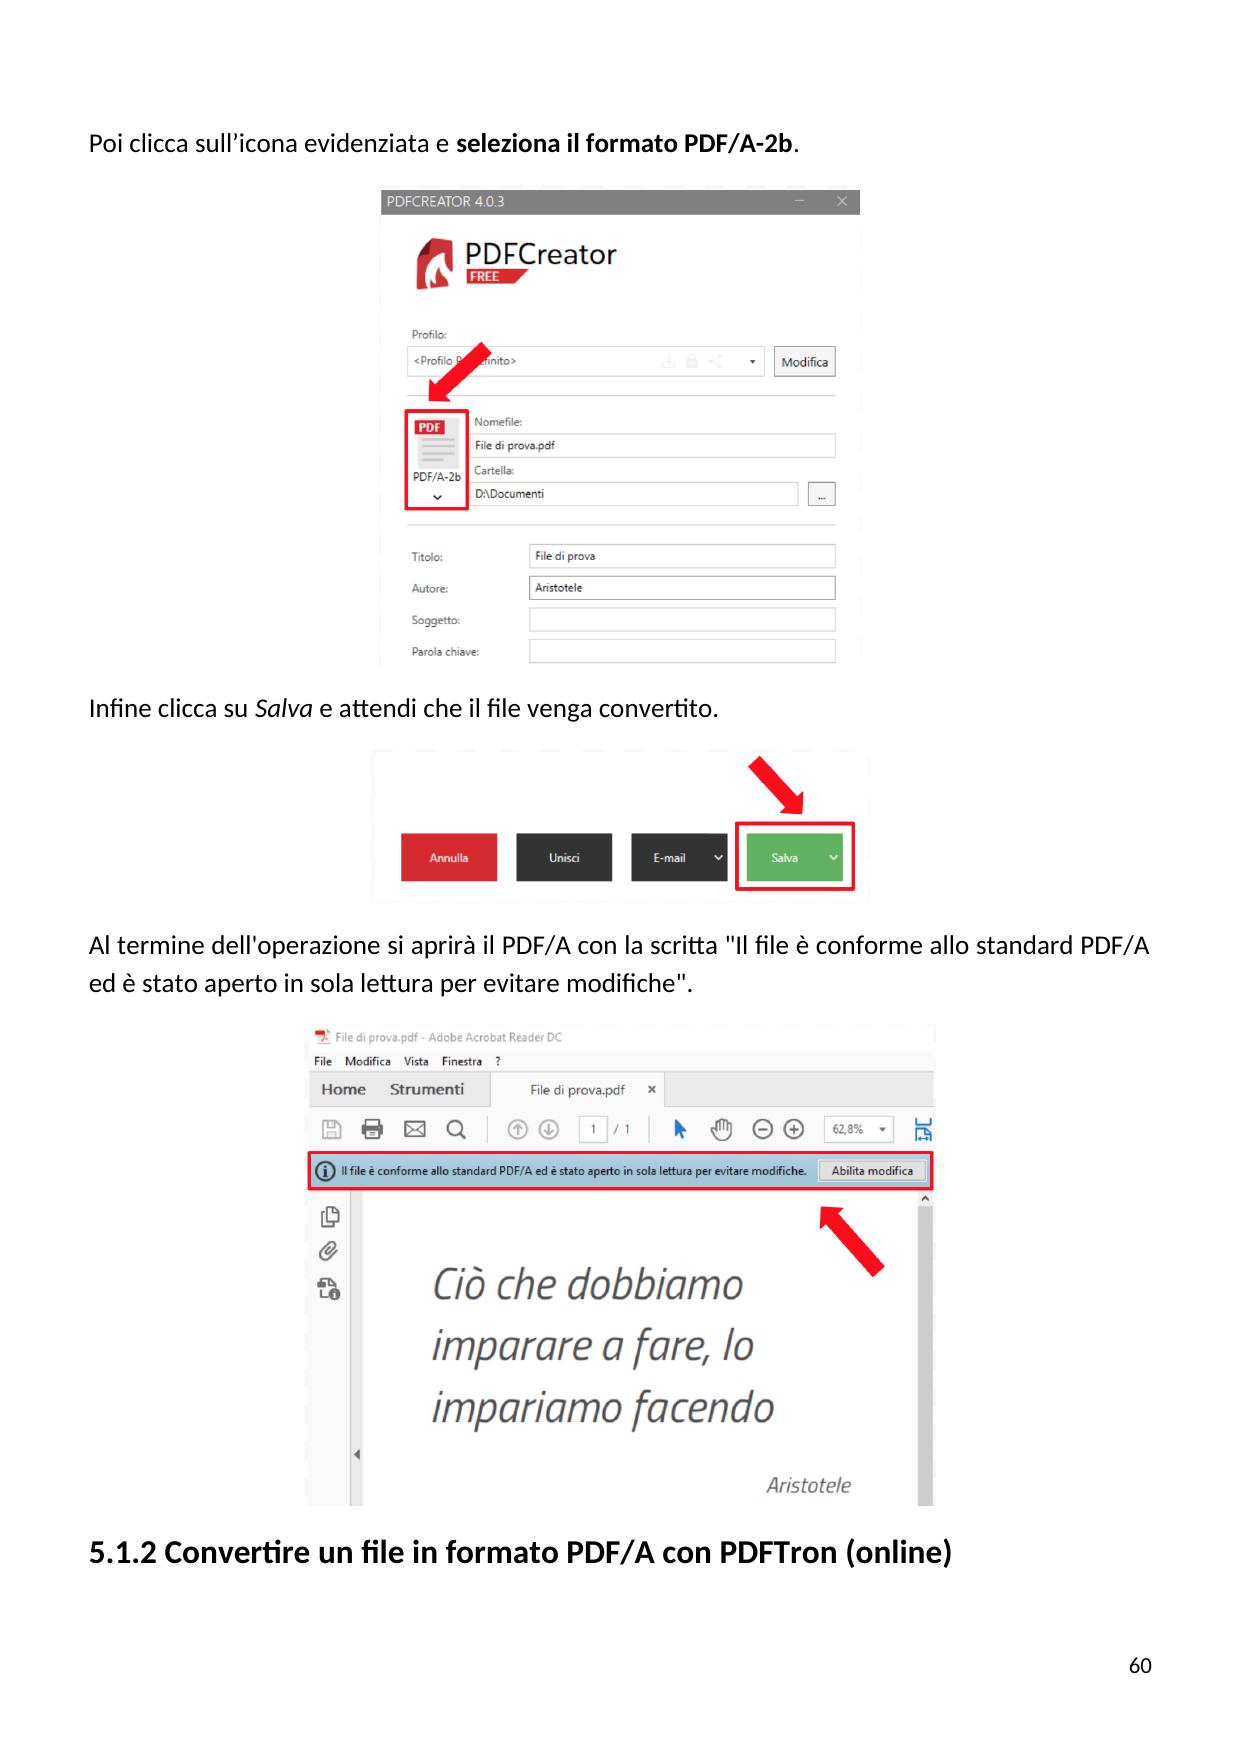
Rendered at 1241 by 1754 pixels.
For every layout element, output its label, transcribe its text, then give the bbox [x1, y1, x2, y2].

text Infine clicca su Salva e attendi che il file venga convertito. [88, 692, 1152, 724]
subtitle 5.1.2 Convertire un file in formato PDF/A con PDFTron (online) [88, 1531, 1152, 1572]
picture [378, 185, 862, 667]
picture [371, 750, 870, 903]
text Poi clicca sull’icona evidenziata e seleziona il formato PDF/A-2b. [88, 126, 1152, 159]
picture [304, 1024, 936, 1506]
text Al termine dell'operazione si aprirà il PDF/A con la scritta "Il file è conforme allo standard PDF/A ed è stato aperto in sola lettura per evitare modifiche". [88, 928, 1152, 999]
